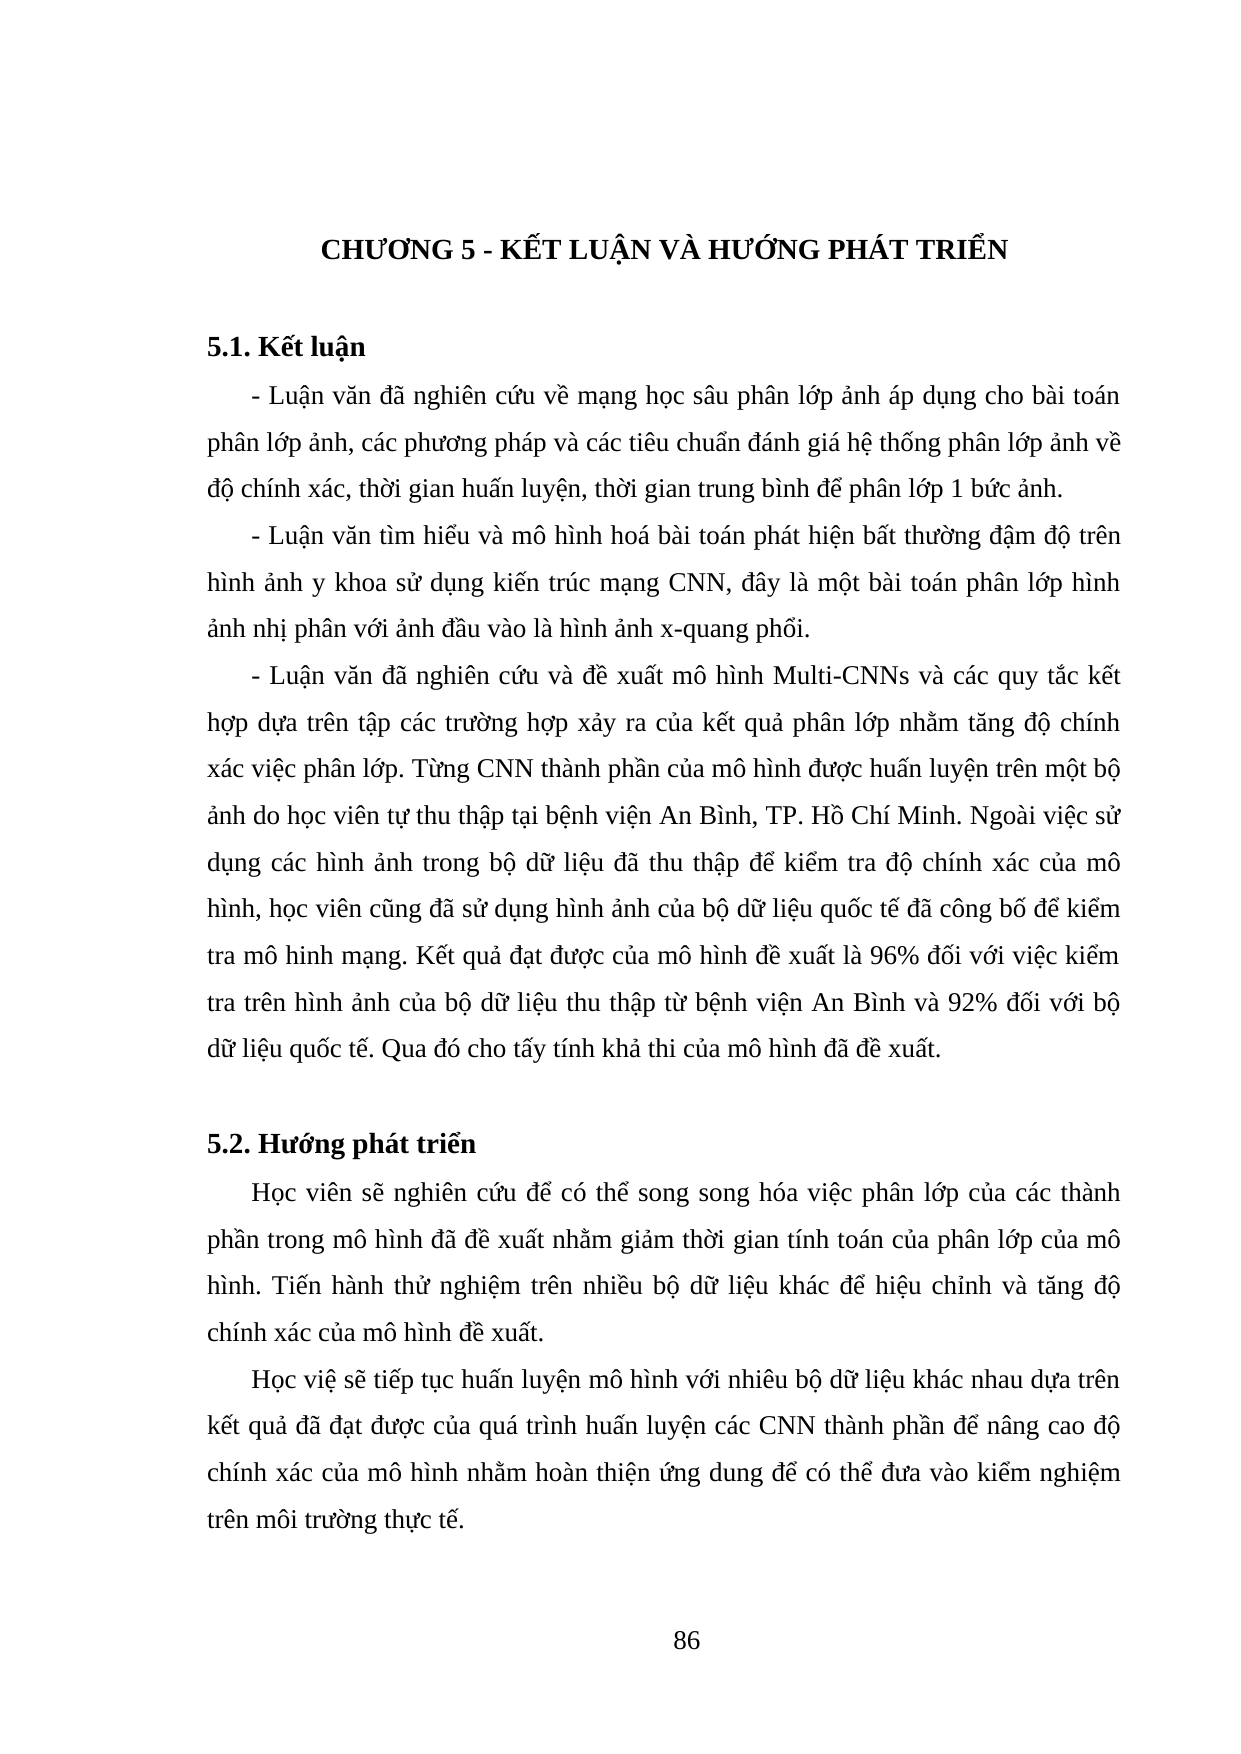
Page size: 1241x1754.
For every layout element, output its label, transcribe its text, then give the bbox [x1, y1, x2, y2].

text - Luận văn tìm hiểu và mô hình hoá bài toán phát hiện bất thường đậm độ trên hình ảnh y khoa sử dụng kiến trúc mạng CNN, đây là một bài toán phân lớp hình ảnh nhị phân với ảnh đầu vào là hình ảnh x-quang phổi. [207, 519, 1122, 643]
subtitle 5.2. Hướng phát triển [207, 1126, 1122, 1159]
subtitle 5.1. Kết luận [207, 329, 1122, 362]
subtitle CHƯƠNG 5 - KẾT LUẬN VÀ HƯỚNG PHÁT TRIỂN [207, 232, 1122, 265]
text Học viên sẽ nghiên cứu để có thể song song hóa việc phân lớp của các thành phần trong mô hình đã đề xuất nhằm giảm thời gian tính toán của phân lớp của mô hình. Tiến hành thử nghiệm trên nhiều bộ dữ liệu khác để hiệu chỉnh và tăng độ chính xác của mô hình đề xuất. [207, 1176, 1122, 1347]
text Học việ sẽ tiếp tục huấn luyện mô hình với nhiêu bộ dữ liệu khác nhau dựa trên kết quả đã đạt được của quá trình huấn luyện các CNN thành phần để nâng cao độ chính xác của mô hình nhằm hoàn thiện ứng dung để có thể đưa vào kiểm nghiệm trên môi trường thực tế. [207, 1363, 1122, 1534]
text - Luận văn đã nghiên cứu về mạng học sâu phân lớp ảnh áp dụng cho bài toán phân lớp ảnh, các phương pháp và các tiêu chuẩn đánh giá hệ thống phân lớp ảnh về độ chính xác, thời gian huấn luyện, thời gian trung bình để phân lớp 1 bức ảnh. [207, 379, 1122, 503]
text - Luận văn đã nghiên cứu và đề xuất mô hình Multi-CNNs và các quy tắc kết hợp dựa trên tập các trường hợp xảy ra của kết quả phân lớp nhằm tăng độ chính xác việc phân lớp. Từng CNN thành phần của mô hình được huấn luyện trên một bộ ảnh do học viên tự thu thập tại bệnh viện An Bình, TP. Hồ Chí Minh. Ngoài việc sử dụng các hình ảnh trong bộ dữ liệu đã thu thập để kiểm tra độ chính xác của mô hình, học viên cũng đã sử dụng hình ảnh của bộ dữ liệu quốc tế đã công bố để kiểm tra mô hinh mạng. Kết quả đạt được của mô hình đề xuất là 96% đối với việc kiểm tra trên hình ảnh của bộ dữ liệu thu thập từ bệnh viện An Bình và 92% đối với bộ dữ liệu quốc tế. Qua đó cho tấy tính khả thi của mô hình đã đề xuất. [207, 659, 1122, 1063]
